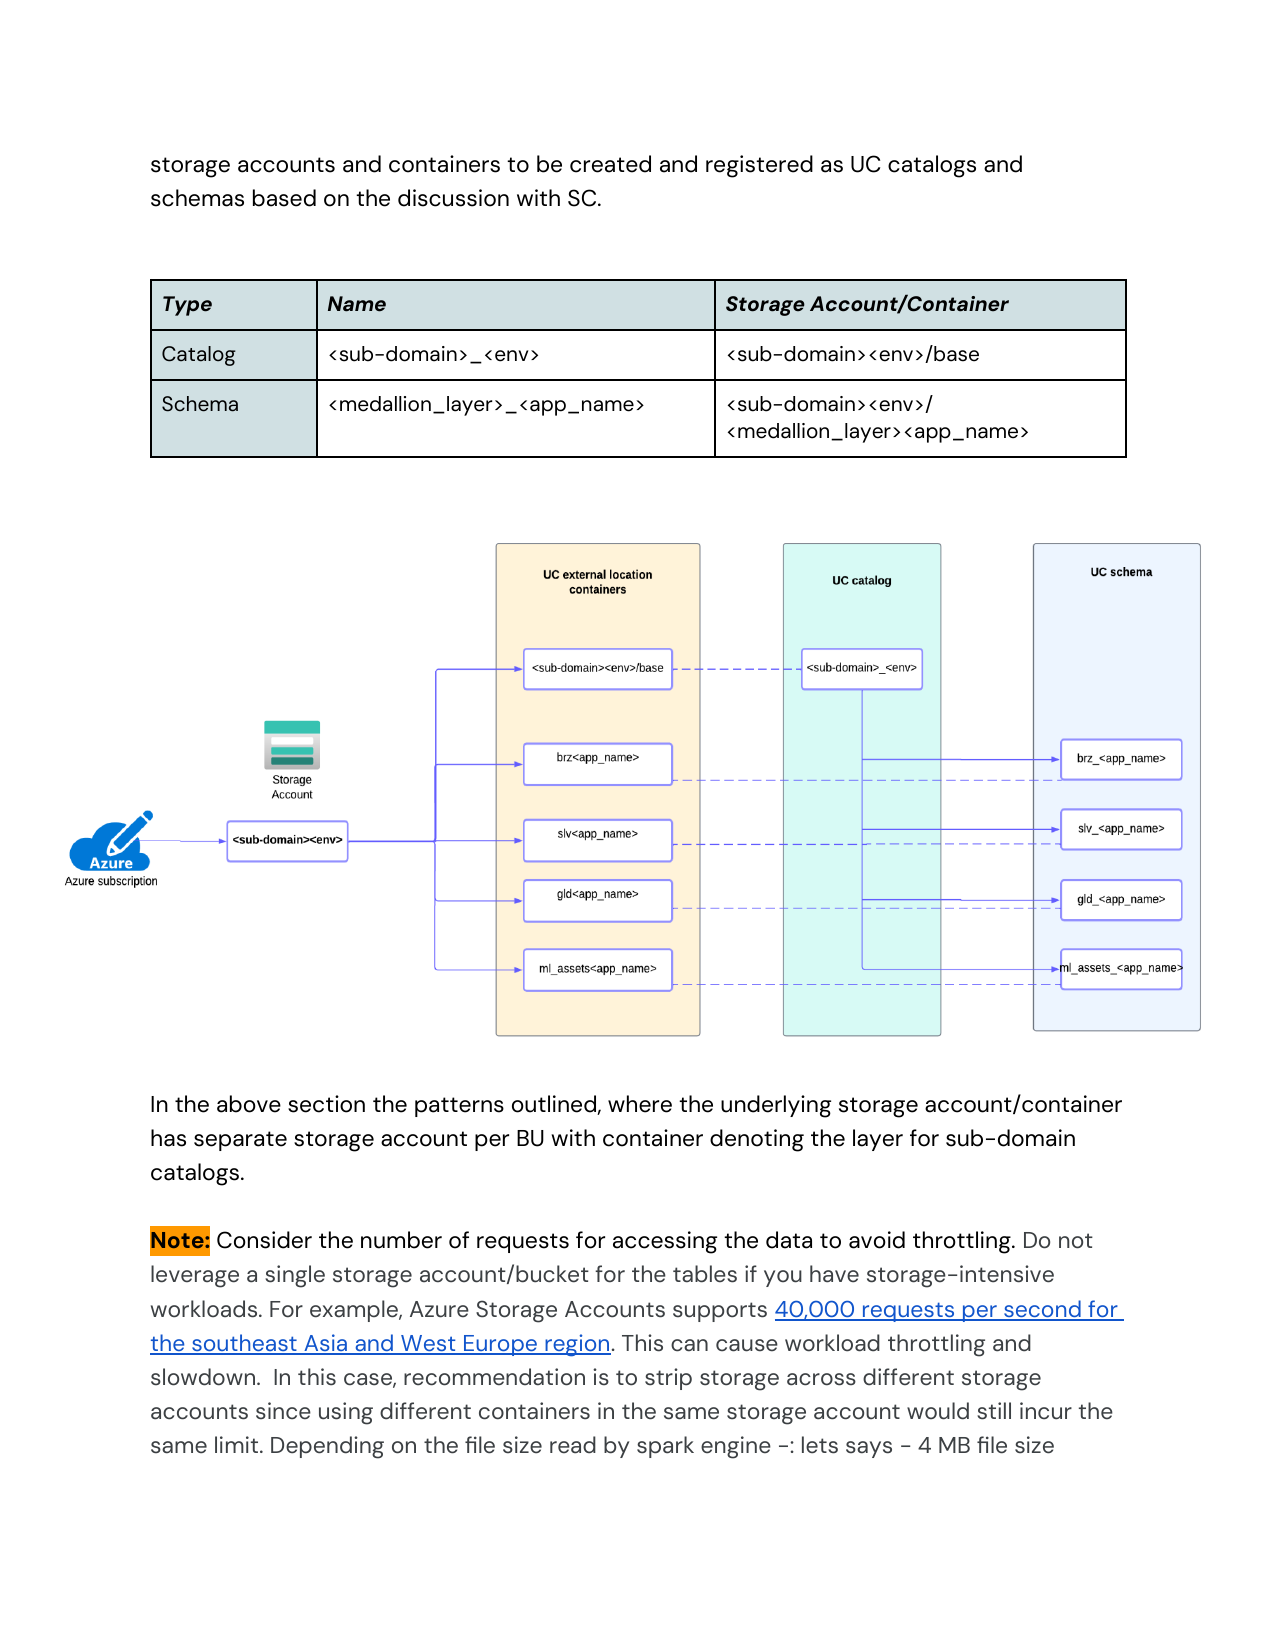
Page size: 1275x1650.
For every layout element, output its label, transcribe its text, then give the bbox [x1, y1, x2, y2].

picture [37, 523, 1218, 1056]
table_cell Catalog [152, 331, 316, 379]
text In the above section the patterns outlined, where the underlying storage account/container has separate storage account per BU with container denoting the layer for sub-domain catalogs. [150, 1089, 1125, 1187]
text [150, 1226, 1125, 1461]
table_cell <sub-domain><env>/base [716, 331, 1125, 379]
table_cell <sub-domain><env>/<medallion_layer><app_name> [716, 381, 1125, 456]
table_cell Schema [152, 381, 316, 456]
table_cell <medallion_layer>_<app_name> [318, 381, 714, 456]
table_header Name [318, 281, 714, 329]
table_header Type [152, 281, 316, 329]
table_header Storage Account/Container [716, 281, 1125, 329]
table_cell <sub-domain>_<env> [318, 331, 714, 379]
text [150, 150, 1125, 214]
